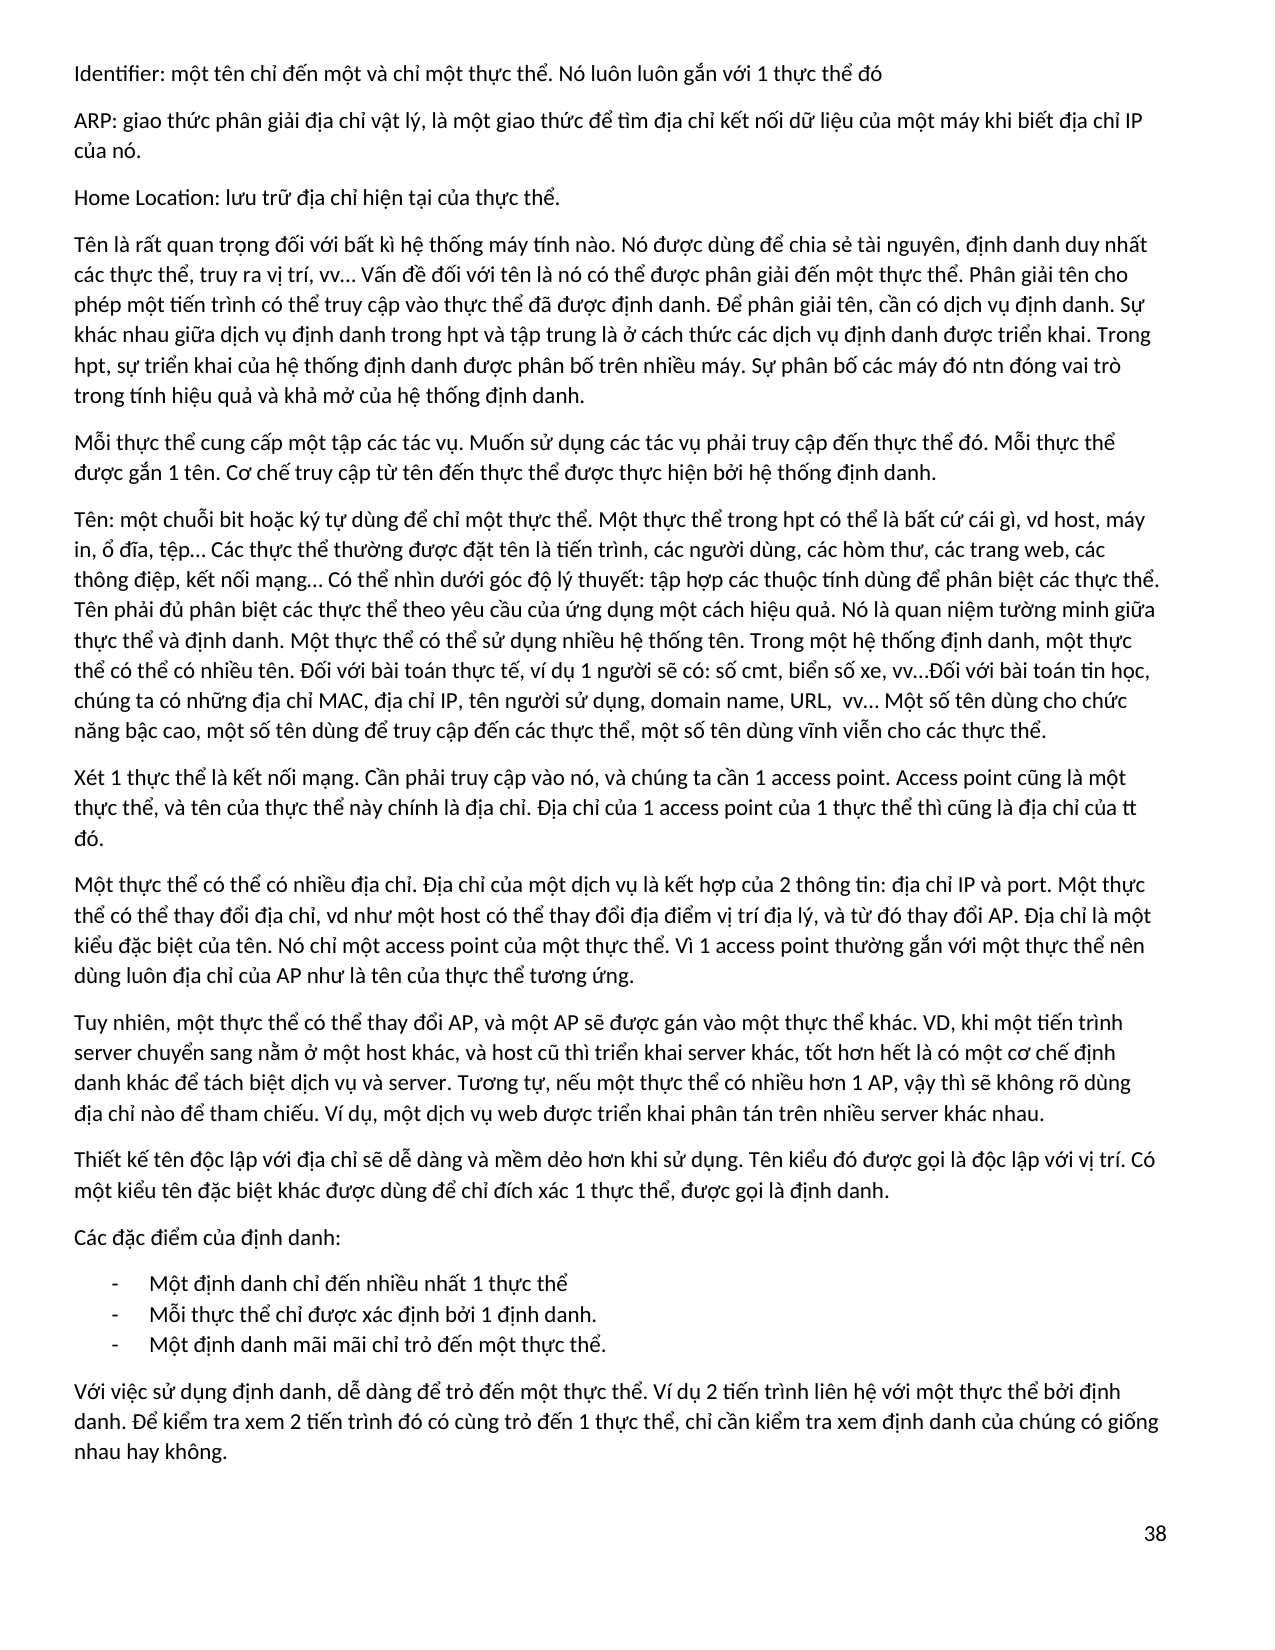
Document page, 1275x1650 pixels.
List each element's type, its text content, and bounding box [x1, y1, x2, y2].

list Một định danh mãi mãi chỉ trỏ đến một thực thể. [111, 1330, 1167, 1358]
text Home Location: lưu trữ địa chỉ hiện tại của thực thể. [74, 183, 1167, 211]
text Mỗi thực thể cung cấp một tập các tác vụ. Muốn sử dụng các tác vụ phải truy cập đến thực thể đó. Mỗi thực thể được gắn 1 tên. Cơ chế truy cập từ tên đến thực thể được thực hiện bởi hệ thống định danh. [74, 428, 1167, 486]
text Xét 1 thực thể là kết nối mạng. Cần phải truy cập vào nó, và chúng ta cần 1 access point. Access point cũng là một thực thể, và tên của thực thể này chính là địa chỉ. Địa chỉ của 1 access point của 1 thực thể thì cũng là địa chỉ của tt đó. [74, 763, 1167, 852]
text Tên: một chuỗi bit hoặc ký tự dùng để chỉ một thực thể. Một thực thể trong hpt có thể là bất cứ cái gì, vd host, máy in, ổ đĩa, tệp… Các thực thể thường được đặt tên là tiến trình, các người dùng, các hòm thư, các trang web, các thông điệp, kết nối mạng… Có thể nhìn dưới góc độ lý thuyết: tập hợp các thuộc tính dùng để phân biệt các thực thể. Tên phải đủ phân biệt các thực thể theo yêu cầu của ứng dụng một cách hiệu quả. Nó là quan niệm tường minh giữa thực thể và định danh. Một thực thể có thể sử dụng nhiều hệ thống tên. Trong một hệ thống định danh, một thực thể có thể có nhiều tên. Đối với bài toán thực tế, ví dụ 1 người sẽ có: số cmt, biển số xe, vv…Đối với bài toán tin học, chúng ta có những địa chỉ MAC, địa chỉ IP, tên người sử dụng, domain name, URL, vv… Một số tên dùng cho chức năng bậc cao, một số tên dùng để truy cập đến các thực thể, một số tên dùng vĩnh viễn cho các thực thể. [74, 505, 1167, 744]
text Identifier: một tên chỉ đến một và chỉ một thực thể. Nó luôn luôn gắn với 1 thực thể đó [74, 59, 1167, 87]
text ARP: giao thức phân giải địa chỉ vật lý, là một giao thức để tìm địa chỉ kết nối dữ liệu của một máy khi biết địa chỉ IP của nó. [74, 106, 1167, 164]
text Thiết kế tên độc lập với địa chỉ sẽ dễ dàng và mềm dẻo hơn khi sử dụng. Tên kiểu đó được gọi là độc lập với vị trí. Có một kiểu tên đặc biệt khác được dùng để chỉ đích xác 1 thực thể, được gọi là định danh. [74, 1146, 1167, 1204]
text Tuy nhiên, một thực thể có thể thay đổi AP, và một AP sẽ được gán vào một thực thể khác. VD, khi một tiến trình server chuyển sang nằm ở một host khác, và host cũ thì triển khai server khác, tốt hơn hết là có một cơ chế định danh khác để tách biệt dịch vụ và server. Tương tự, nếu một thực thể có nhiều hơn 1 AP, vậy thì sẽ không rõ dùng địa chỉ nào để tham chiếu. Ví dụ, một dịch vụ web được triển khai phân tán trên nhiều server khác nhau. [74, 1008, 1167, 1127]
list Một định danh chỉ đến nhiều nhất 1 thực thể [111, 1269, 1167, 1298]
text Một thực thể có thể có nhiều địa chỉ. Địa chỉ của một dịch vụ là kết hợp của 2 thông tin: địa chỉ IP và port. Một thực thể có thể thay đổi địa chỉ, vd như một host có thể thay đổi địa điểm vị trí địa lý, và từ đó thay đổi AP. Địa chỉ là một kiểu đặc biệt của tên. Nó chỉ một access point của một thực thể. Vì 1 access point thường gắn với một thực thể nên dùng luôn địa chỉ của AP như là tên của thực thể tương ứng. [74, 871, 1167, 989]
text Tên là rất quan trọng đối với bất kì hệ thống máy tính nào. Nó được dùng để chia sẻ tài nguyên, định danh duy nhất các thực thể, truy ra vị trí, vv… Vấn đề đối với tên là nó có thể được phân giải đến một thực thể. Phân giải tên cho phép một tiến trình có thể truy cập vào thực thể đã được định danh. Để phân giải tên, cần có dịch vụ định danh. Sự khác nhau giữa dịch vụ định danh trong hpt và tập trung là ở cách thức các dịch vụ định danh được triển khai. Trong hpt, sự triển khai của hệ thống định danh được phân bố trên nhiều máy. Sự phân bố các máy đó ntn đóng vai trò trong tính hiệu quả và khả mở của hệ thống định danh. [74, 230, 1167, 409]
list Mỗi thực thể chỉ được xác định bởi 1 định danh. [111, 1300, 1167, 1328]
text Với việc sử dụng định danh, dễ dàng để trỏ đến một thực thể. Ví dụ 2 tiến trình liên hệ với một thực thể bởi định danh. Để kiểm tra xem 2 tiến trình đó có cùng trỏ đến 1 thực thể, chỉ cần kiểm tra xem định danh của chúng có giống nhau hay không. [74, 1377, 1167, 1465]
text Các đặc điểm của định danh: [74, 1223, 1167, 1251]
